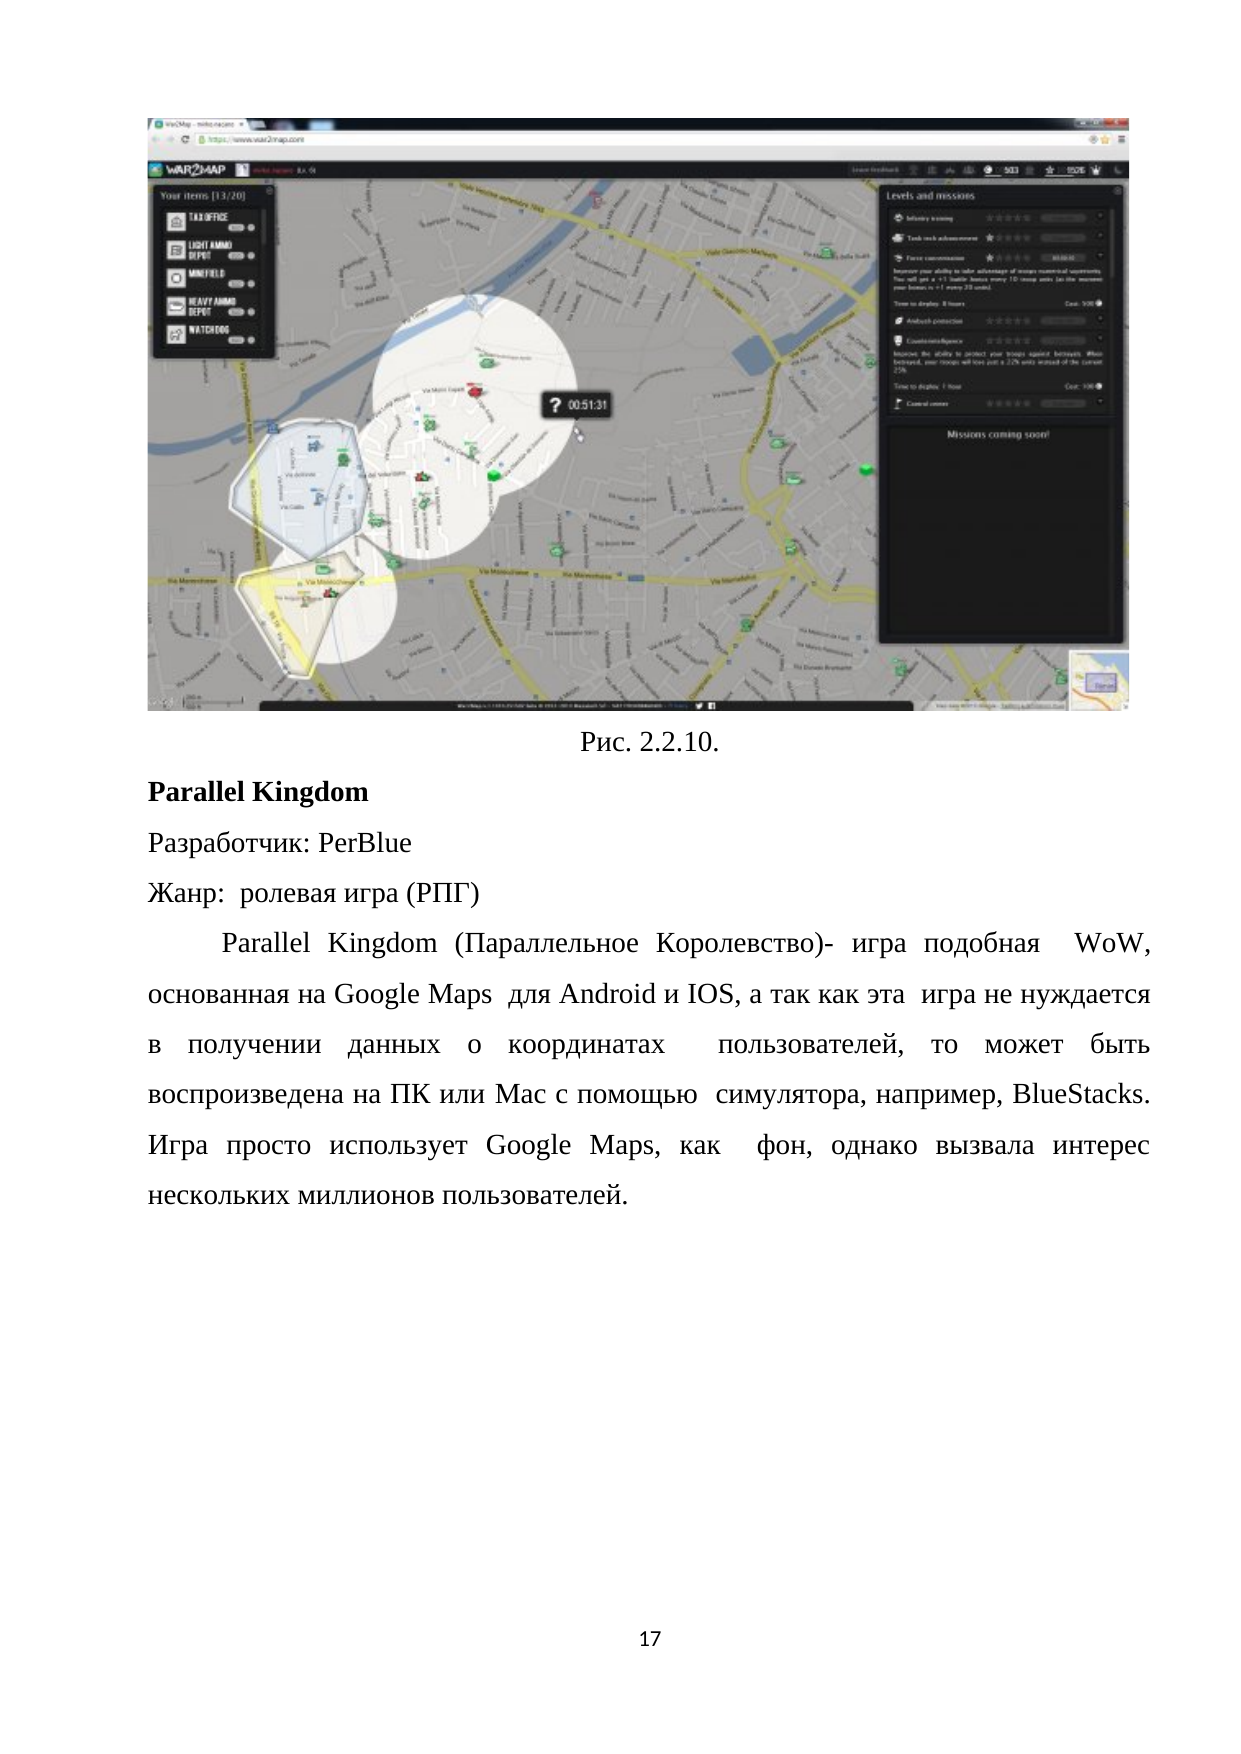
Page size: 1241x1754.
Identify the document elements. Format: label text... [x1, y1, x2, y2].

text Parallel Kingdom (Параллельное Королевство)- игра подобная WoW, основанная на Google Maps для Android и IOS, а так как эта игра не нуждается в получении данных о координатах пользователей, то может быть воспроизведена на ПК или Mac с помощью симулятора, например, BlueStacks. Игра просто использует Google Maps, как фон, однако вызвала интерес нескольких миллионов пользователей. [148, 926, 1152, 1211]
text Жанр: ролевая игра (РПГ) [148, 875, 1152, 909]
text Рис. 2.2.10. [148, 724, 1152, 758]
text Parallel Kingdom [148, 774, 1152, 808]
picture [147, 118, 1130, 711]
text Разработчик: PerBlue [148, 825, 1152, 858]
